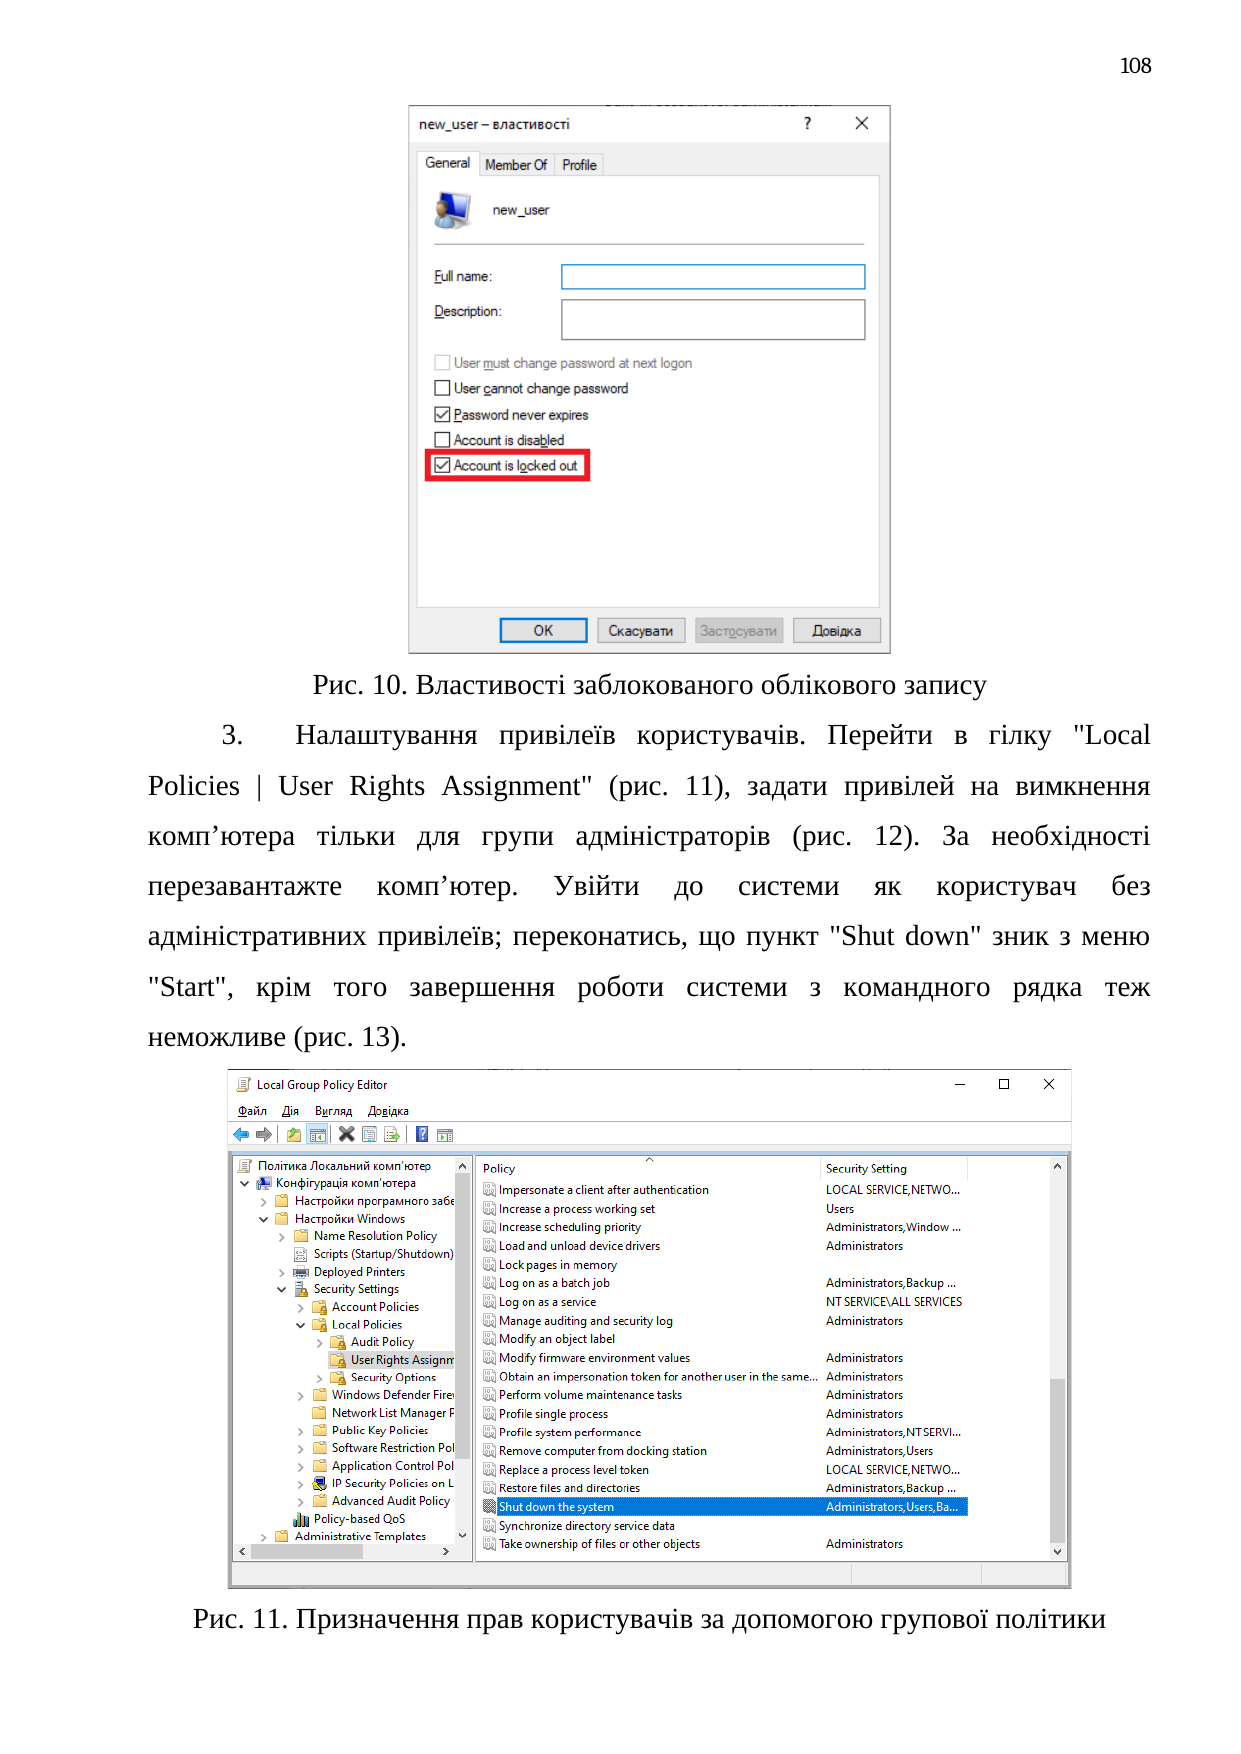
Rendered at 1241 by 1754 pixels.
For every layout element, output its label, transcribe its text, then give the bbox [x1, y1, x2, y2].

list Налаштування привілеїв користувачів. Перейти в гілку "Local Policies | User Rights Assignment" (рис. 11), задати привілей на вимкнення комп’ютера тільки для групи адміністраторів (рис. 12). За необхідності перезавантажте комп’ютер. Увійти до системи як користувач без адміністративних привілеїв; переконатись, що пункт "Shut down" зник з меню "Start", крім того завершення роботи системи з командного рядка теж неможливе (рис. 13). [148, 717, 1152, 1053]
list Рис. 10. Властивості заблокованого облікового запису [148, 667, 1152, 701]
picture [227, 1069, 1072, 1589]
picture [408, 105, 891, 654]
list Рис. 11. Призначення прав користувачів за допомогою групової політики [148, 1601, 1152, 1635]
